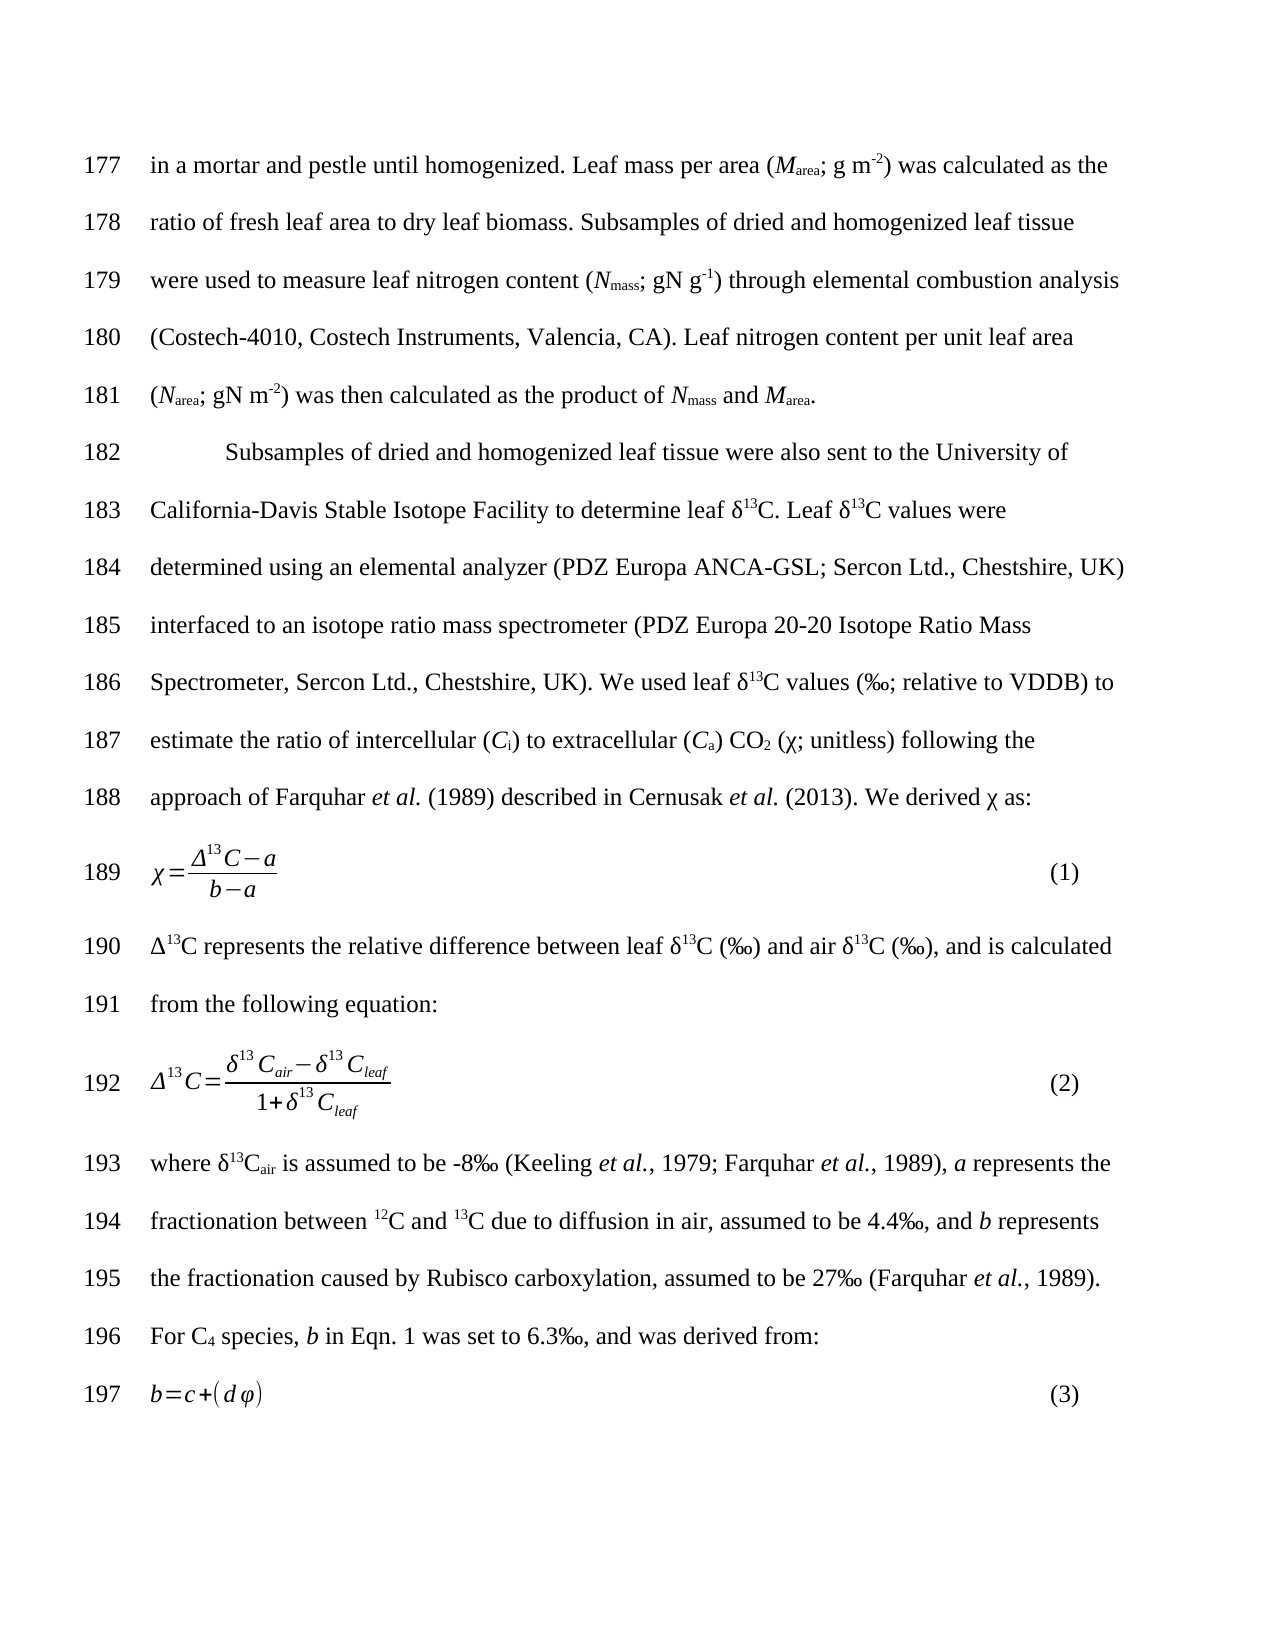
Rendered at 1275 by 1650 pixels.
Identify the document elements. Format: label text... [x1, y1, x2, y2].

text (2) [150, 1046, 1125, 1120]
text (1) [150, 840, 1125, 902]
text where δ13Cair is assumed to be -8‰ (Keeling et al., 1979; Farquhar et al., 1989), a represents the fractionation between 12C and 13C due to diffusion in air, assumed to be 4.4‰, and b represents the fractionation caused by Rubisco carboxylation, assumed to be 27‰ (Farquhar et al., 1989). For C4 species, b in Eqn. 1 was set to 6.3‰, and was derived from: [150, 1148, 1125, 1350]
text Subsamples of dried and homogenized leaf tissue were also sent to the University of California-Davis Stable Isotope Facility to determine leaf δ13C. Leaf δ13C values were determined using an elemental analyzer (PDZ Europa ANCA-GSL; Sercon Ltd., Chestshire, UK) interfaced to an isotope ratio mass spectrometer (PDZ Europa 20-20 Isotope Ratio Mass Spectrometer, Sercon Ltd., Chestshire, UK). We used leaf δ13C values (‰; relative to VDDB) to estimate the ratio of intercellular (Ci) to extracellular (Ca) CO2 (χ; unitless) following the approach of Farquhar et al. (1989) described in Cernusak et al. (2013). We derived χ as: [150, 437, 1125, 811]
text (3) [150, 1378, 1125, 1408]
text Δ13C represents the relative difference between leaf δ13C (‰) and air δ13C (‰), and is calculated from the following equation: [150, 931, 1125, 1017]
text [150, 150, 1125, 409]
